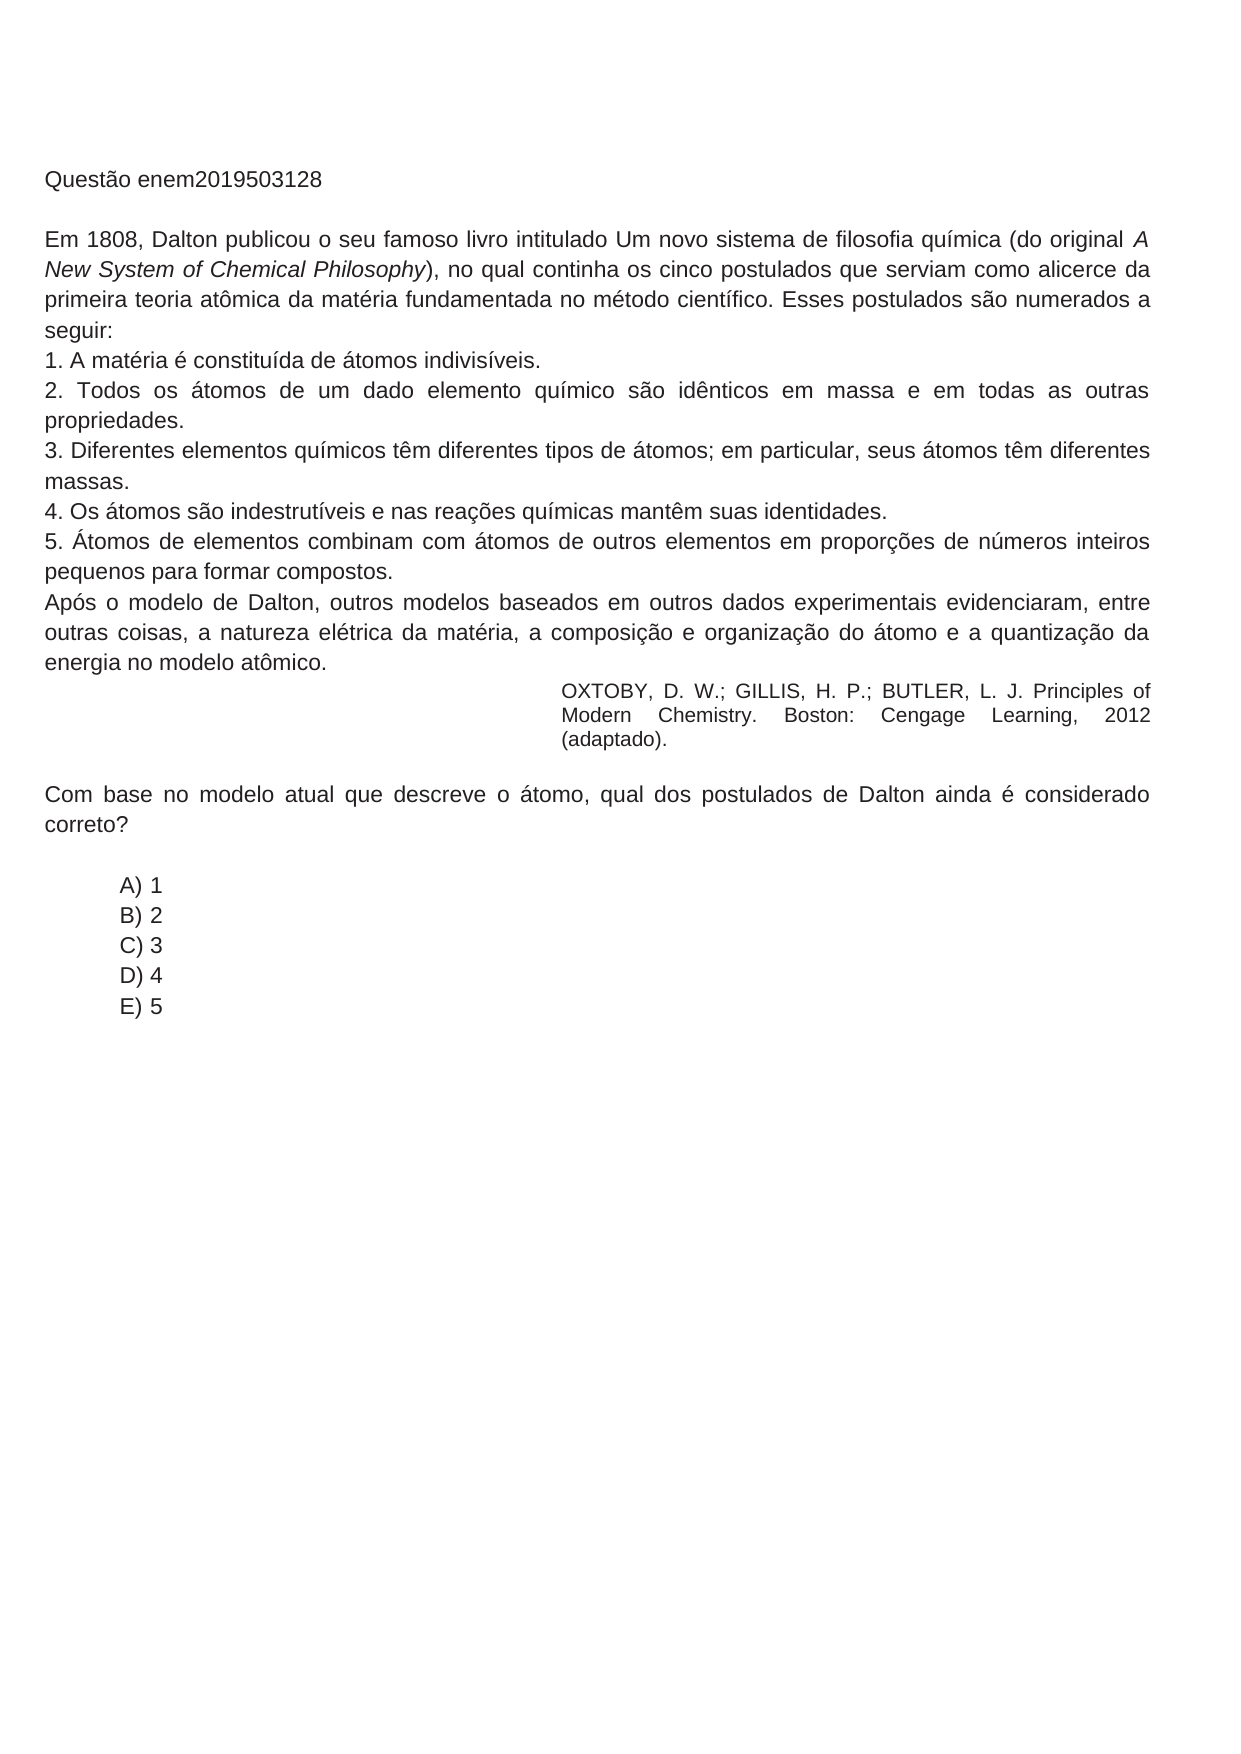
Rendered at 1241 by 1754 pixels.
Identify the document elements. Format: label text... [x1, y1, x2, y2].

text OXTOBY, D. W.; GILLIS, H. P.; BUTLER, L. J. Principles of Modern Chemistry. Boston: Cengage Learning, 2012 (adaptado). [561, 679, 1151, 751]
text 1. A matéria é constituída de átomos indivisíveis. [44, 347, 1151, 373]
list 4 [75, 962, 1151, 989]
text 4. Os átomos são indestrutíveis e nas reações químicas mantêm suas identidades. [44, 498, 1151, 524]
text 5. Átomos de elementos combinam com átomos de outros elementos em proporções de números inteiros pequenos para formar compostos. [44, 528, 1151, 585]
text 2. Todos os átomos de um dado elemento químico são idênticos em massa e em todas as outras propriedades. [44, 377, 1151, 434]
text 3. Diferentes elementos químicos têm diferentes tipos de átomos; em particular, seus átomos têm diferentes massas. [44, 437, 1151, 494]
list 1 [75, 872, 1151, 898]
text Em 1808, Dalton publicou o seu famoso livro intitulado Um novo sistema de filosofia química (do original A New System of Chemical Philosophy), no qual continha os cinco postulados que serviam como alicerce da primeira teoria atômica da matéria fundamentada no método científico. Esses postulados são numerados a seguir: [44, 226, 1151, 343]
text Após o modelo de Dalton, outros modelos baseados em outros dados experimentais evidenciaram, entre outras coisas, a natureza elétrica da matéria, a composição e organização do átomo e a quantização da energia no modelo atômico. [44, 588, 1151, 675]
text Questão enem2019503128 [44, 166, 1151, 192]
list 5 [75, 993, 1151, 1019]
text Com base no modelo atual que descreve o átomo, qual dos postulados de Dalton ainda é considerado correto? [44, 781, 1151, 838]
list 2 [75, 902, 1151, 928]
list 3 [75, 932, 1151, 959]
